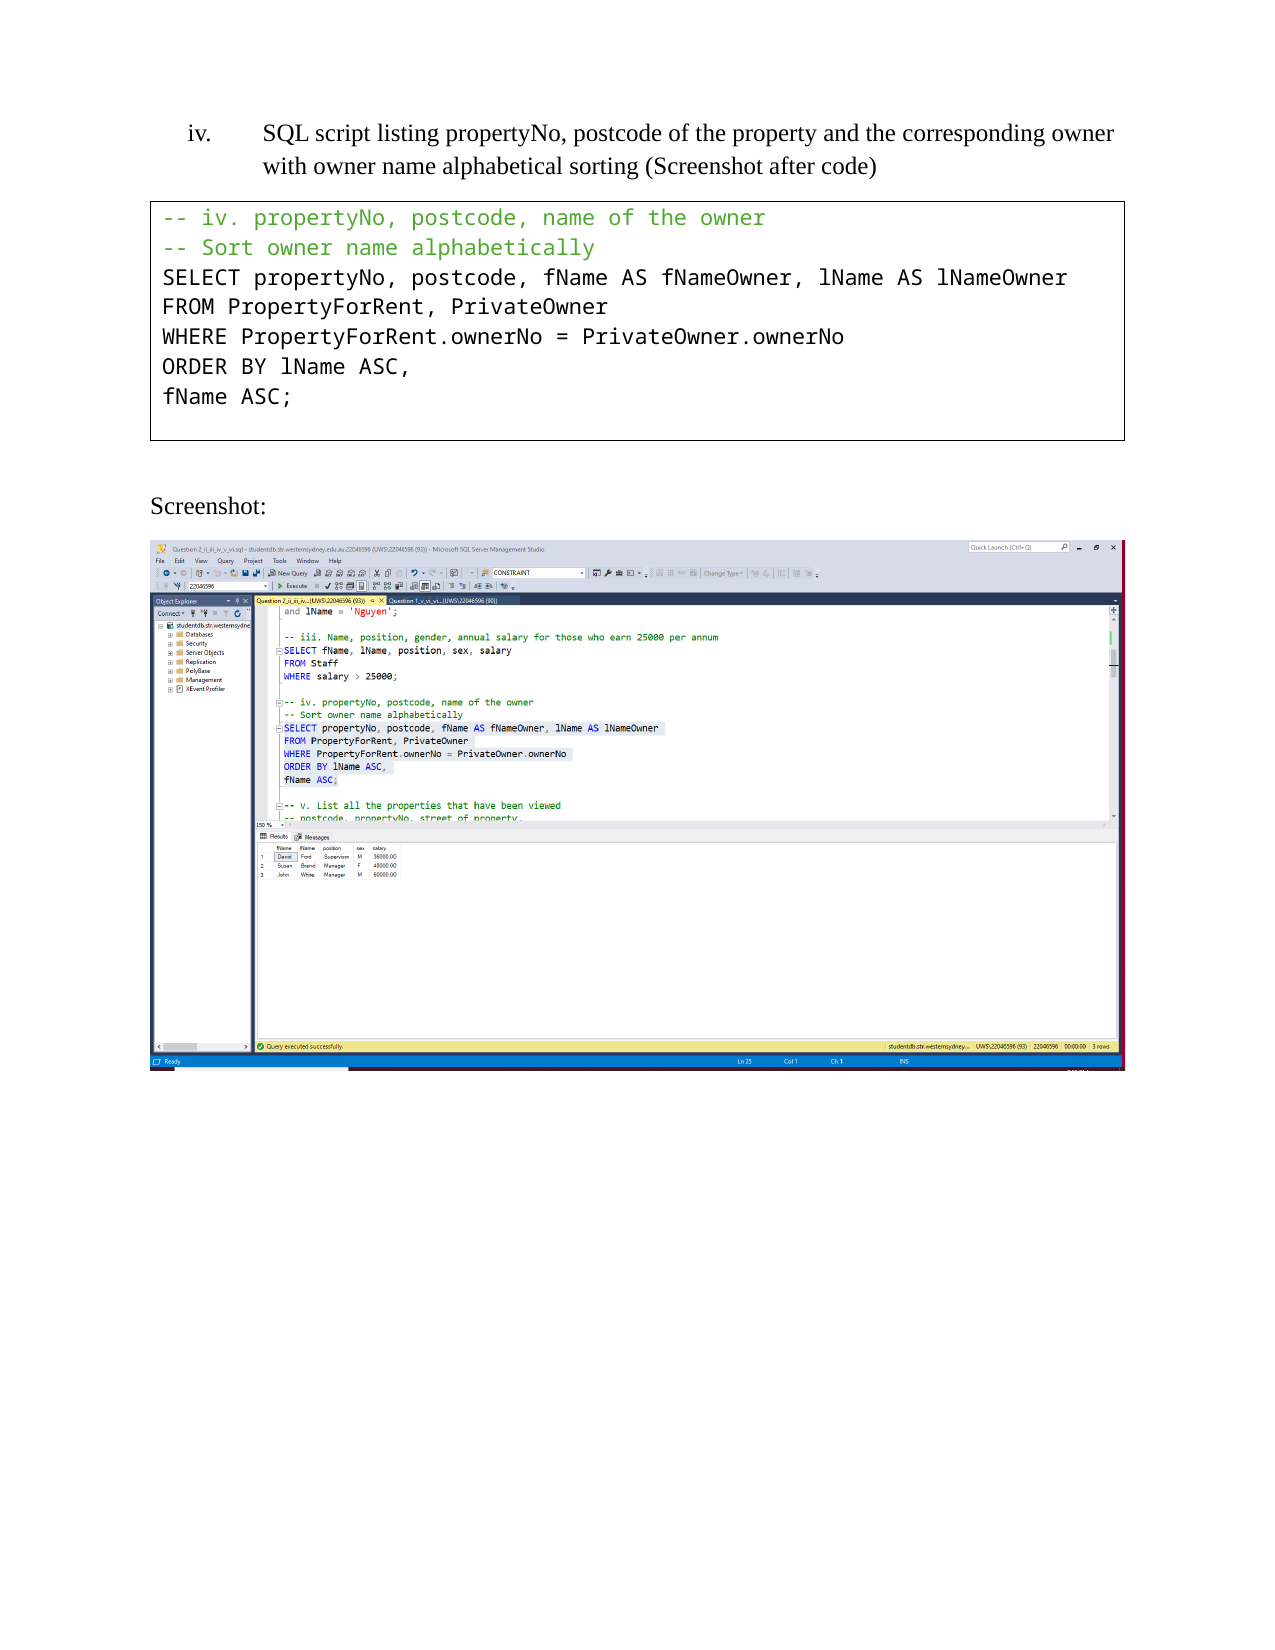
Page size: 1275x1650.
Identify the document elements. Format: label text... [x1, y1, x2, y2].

table_header -- iv. propertyNo, postcode, name of the owner -- Sort owner name alphabetically SELECT propertyNo, postcode, fName AS fNameOwner, lName AS lNameOwner FROM PropertyForRent, PrivateOwner WHERE PropertyForRent.ownerNo = PrivateOwner.ownerNo ORDER BY lName ASC, fName ASC; [151, 202, 1124, 440]
list SQL script listing propertyNo, postcode of the property and the corresponding owner with owner name alphabetical sorting (Screenshot after code) [187, 118, 1125, 180]
picture [150, 540, 1125, 1071]
text Screenshot: [150, 491, 1125, 520]
